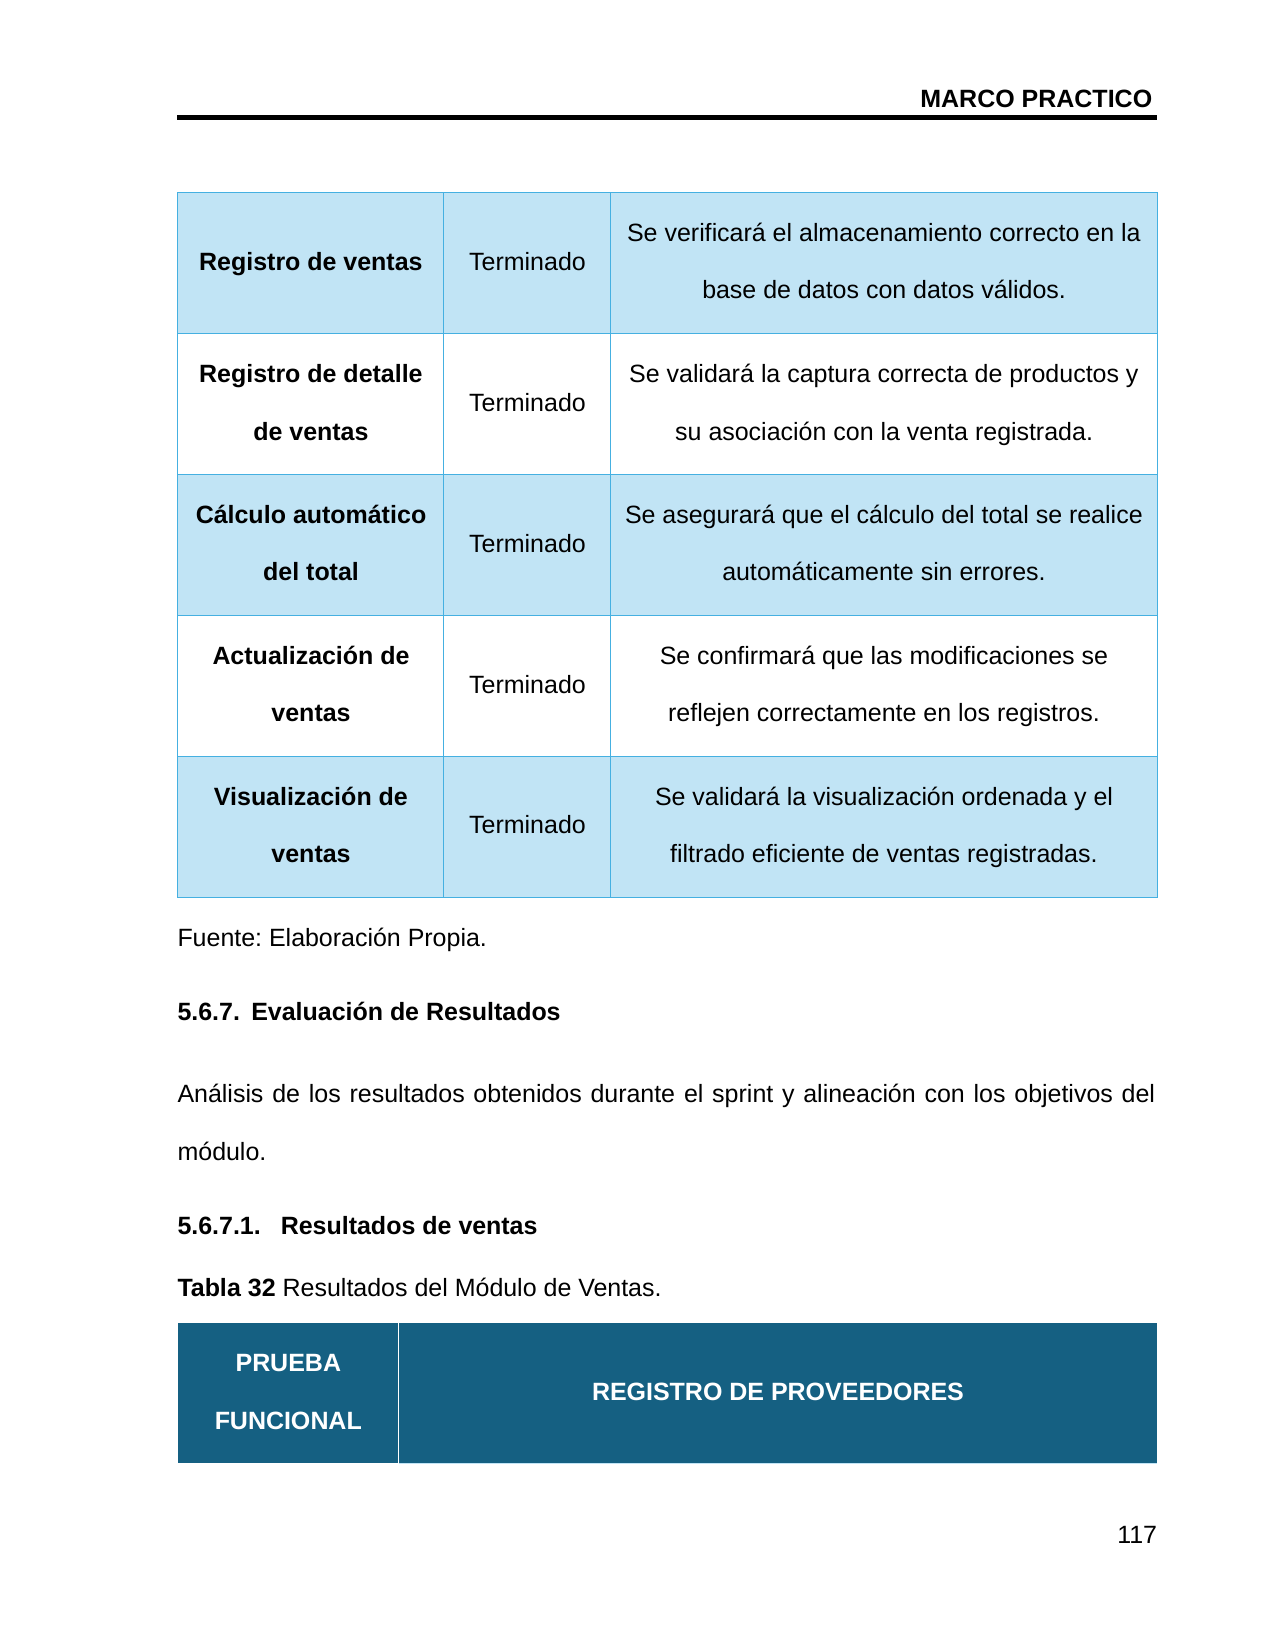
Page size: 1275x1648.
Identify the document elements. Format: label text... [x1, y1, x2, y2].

table_cell Se validará la visualización ordenada y el filtrado eficiente de ventas registradas. [611, 757, 1157, 897]
table_cell Se asegurará que el cálculo del total se realice automáticamente sin errores. [611, 475, 1157, 615]
table_cell Cálculo automático del total [178, 475, 443, 615]
subtitle Resultados de ventas [177, 1211, 1157, 1240]
table_cell Terminado [444, 334, 610, 474]
table_cell Actualización de ventas [178, 616, 443, 756]
table_cell Terminado [444, 616, 610, 756]
subtitle Evaluación de Resultados [177, 997, 1157, 1026]
table_cell Terminado [444, 475, 610, 615]
table_cell Se confirmará que las modificaciones se reflejen correctamente en los registros. [611, 616, 1157, 756]
table_cell Se verificará el almacenamiento correcto en la base de datos con datos válidos. [611, 193, 1157, 333]
table_header PRUEBA FUNCIONAL [178, 1323, 398, 1463]
table_cell Visualización de ventas [178, 757, 443, 897]
table_cell Se validará la captura correcta de productos y su asociación con la venta registrada. [611, 334, 1157, 474]
text Análisis de los resultados obtenidos durante el sprint y alineación con los objetivos del módulo. [177, 1079, 1157, 1166]
table_header REGISTRO DE PROVEEDORES [399, 1323, 1157, 1463]
table_cell Registro de ventas [178, 193, 443, 333]
text Fuente: Elaboración Propia. [177, 923, 1157, 951]
table_cell Registro de detalle de ventas [178, 334, 443, 474]
table_cell Terminado [444, 757, 610, 897]
table_cell Terminado [444, 193, 610, 333]
